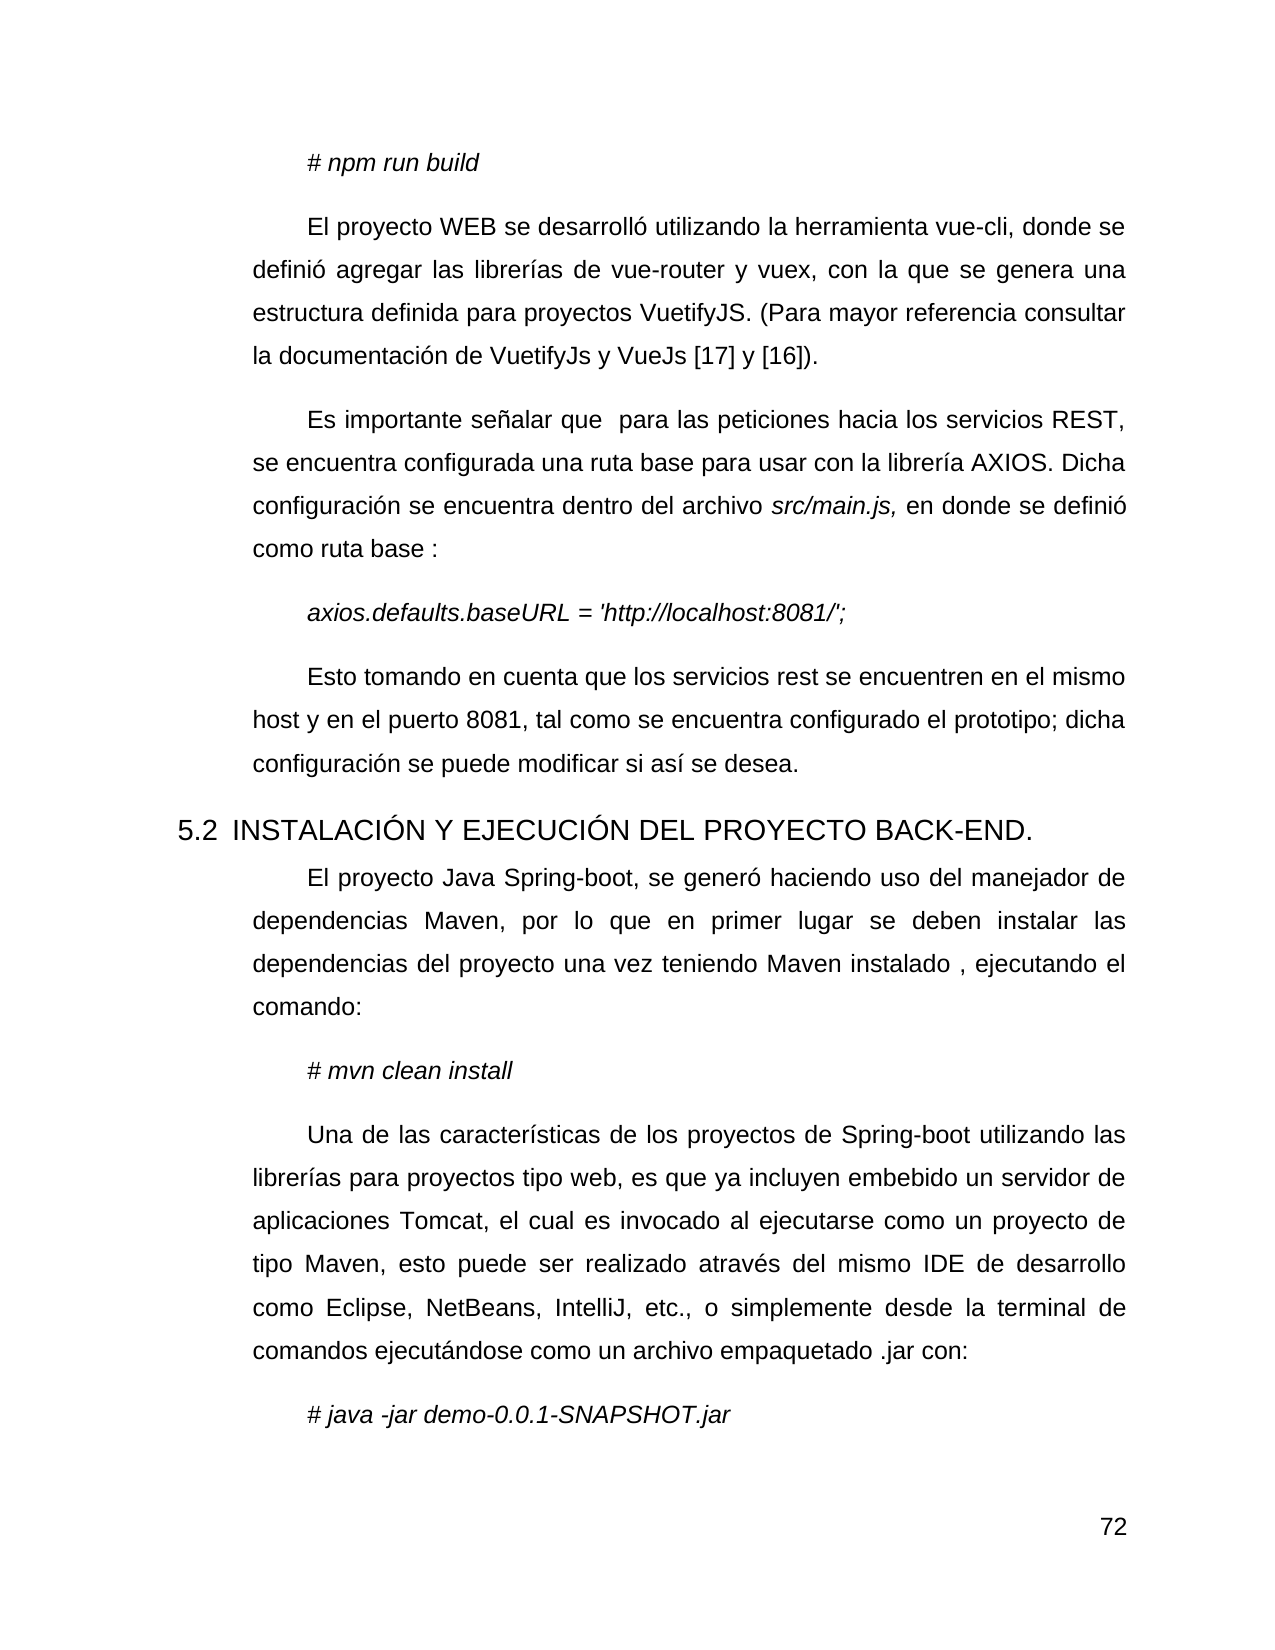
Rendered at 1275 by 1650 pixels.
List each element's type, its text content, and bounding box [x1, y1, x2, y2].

text # java -jar demo-0.0.1-SNAPSHOT.jar [252, 1400, 1127, 1428]
text axios.defaults.baseURL = 'http://localhost:8081/'; [252, 598, 1127, 627]
text # npm run build [252, 148, 1127, 176]
subtitle Instalación y ejecución del PROYECTO BACK-END. [177, 812, 1127, 846]
text Una de las características de los proyectos de Spring-boot utilizando las librerías para proyectos tipo web, es que ya incluyen embebido un servidor de aplicaciones Tomcat, el cual es invocado al ejecutarse como un proyecto de tipo Maven, esto puede ser realizado através del mismo IDE de desarrollo como Eclipse, NetBeans, IntelliJ, etc., o simplemente desde la terminal de comandos ejecutándose como un archivo empaquetado .jar con: [252, 1120, 1127, 1364]
text Es importante señalar que para las peticiones hacia los servicios REST, se encuentra configurada una ruta base para usar con la librería AXIOS. Dicha configuración se encuentra dentro del archivo src/main.js, en donde se definió como ruta base : [252, 405, 1127, 563]
text El proyecto Java Spring-boot, se generó haciendo uso del manejador de dependencias Maven, por lo que en primer lugar se deben instalar las dependencias del proyecto una vez teniendo Maven instalado , ejecutando el comando: [252, 863, 1127, 1021]
text # mvn clean install [252, 1056, 1127, 1085]
text Esto tomando en cuenta que los servicios rest se encuentren en el mismo host y en el puerto 8081, tal como se encuentra configurado el prototipo; dicha configuración se puede modificar si así se desea. [252, 662, 1127, 777]
text El proyecto WEB se desarrolló utilizando la herramienta vue-cli, donde se definió agregar las librerías de vue-router y vuex, con la que se genera una estructura definida para proyectos VuetifyJS. (Para mayor referencia consultar la documentación de VuetifyJs y VueJs [17] y [16]). [252, 212, 1127, 370]
